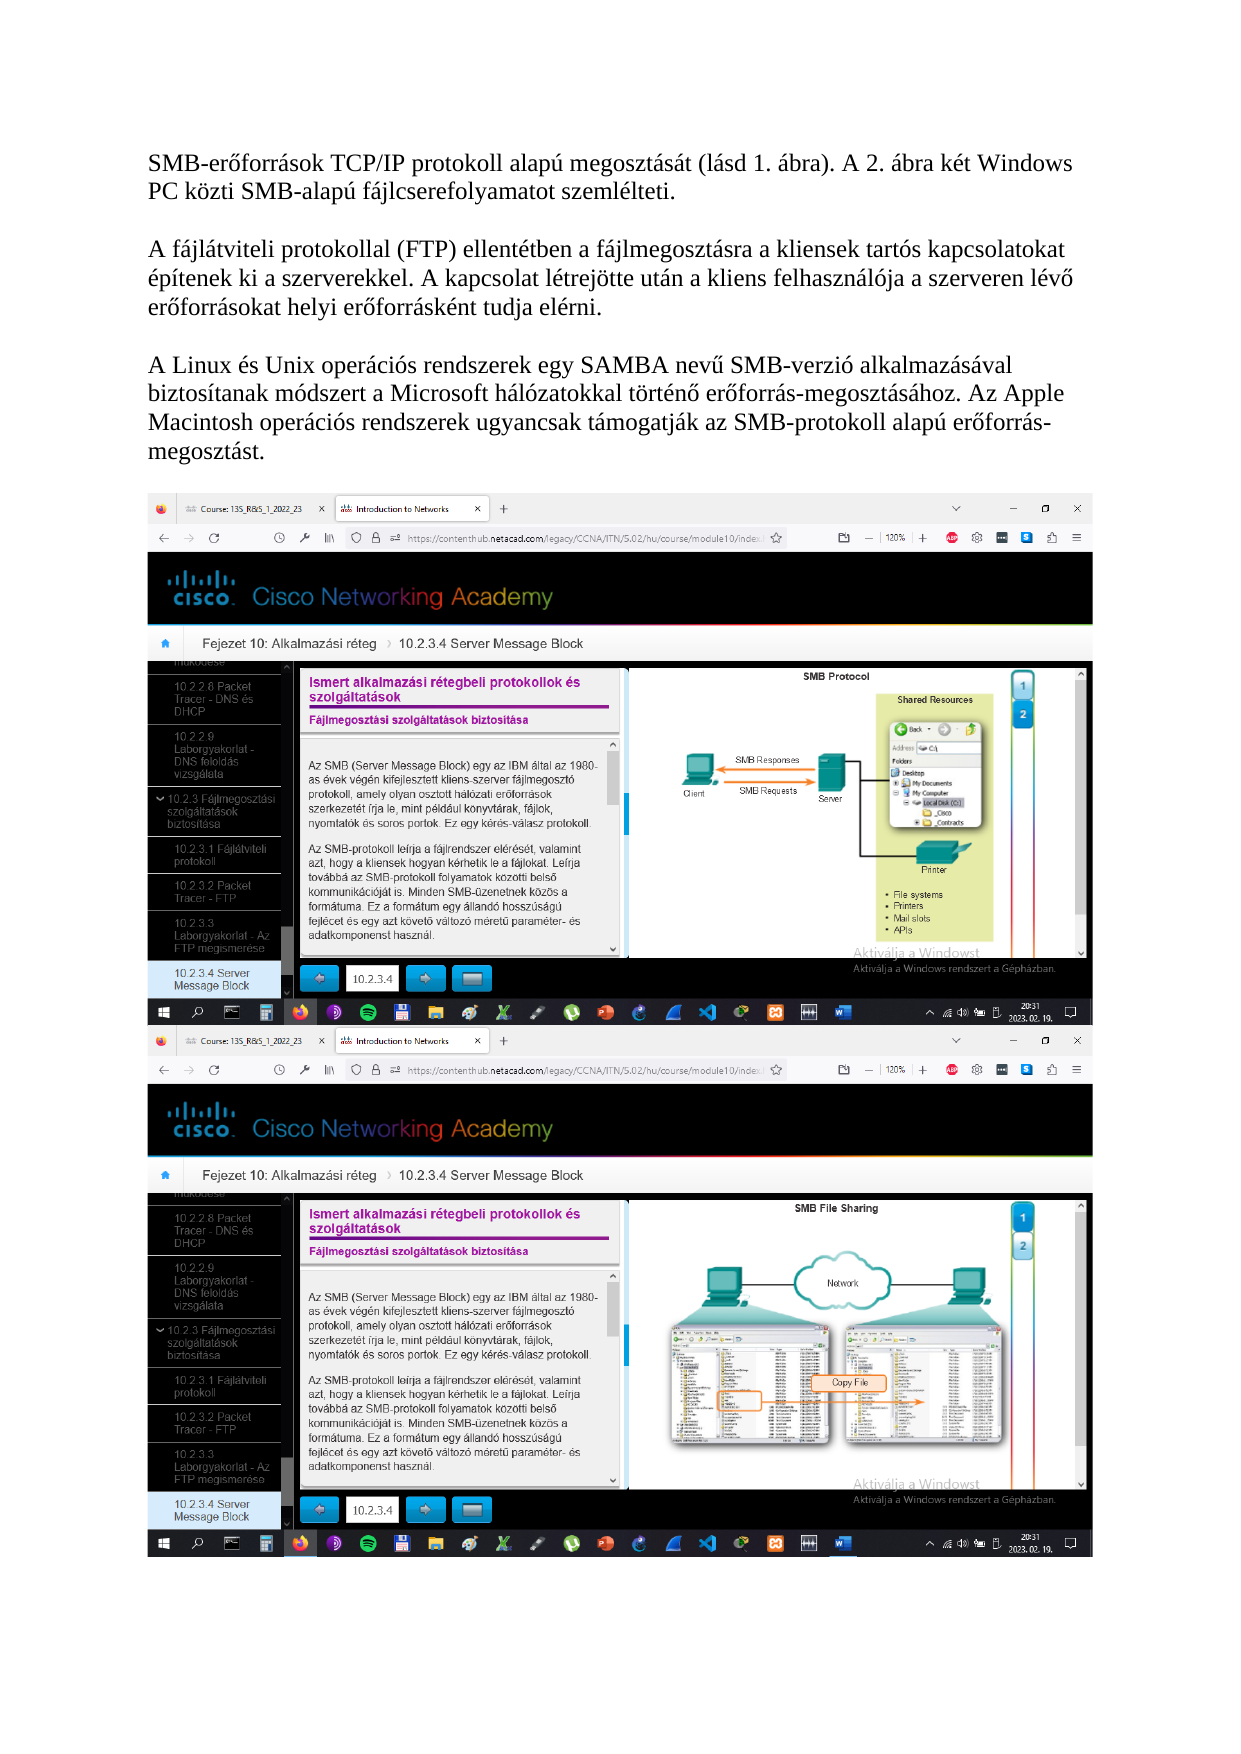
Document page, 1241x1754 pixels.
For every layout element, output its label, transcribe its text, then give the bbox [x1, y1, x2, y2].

text A Linux és Unix operációs rendszerek egy SAMBA nevű SMB-verzió alkalmazásával biztosítanak módszert a Microsoft hálózatokkal történő erőforrás-megosztásához. Az Apple Macintosh operációs rendszerek ugyancsak támogatják az SMB-protokoll alapú erőforrás-megosztást. [148, 350, 1093, 465]
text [148, 148, 1093, 205]
text A fájlátviteli protokollal (FTP) ellentétben a fájlmegosztásra a kliensek tartós kapcsolatokat építenek ki a szerverekkel. A kapcsolat létrejötte után a kliens felhasználója a szerveren lévő erőforrásokat helyi erőforrásként tudja elérni. [148, 234, 1093, 321]
picture [147, 493, 1093, 1557]
